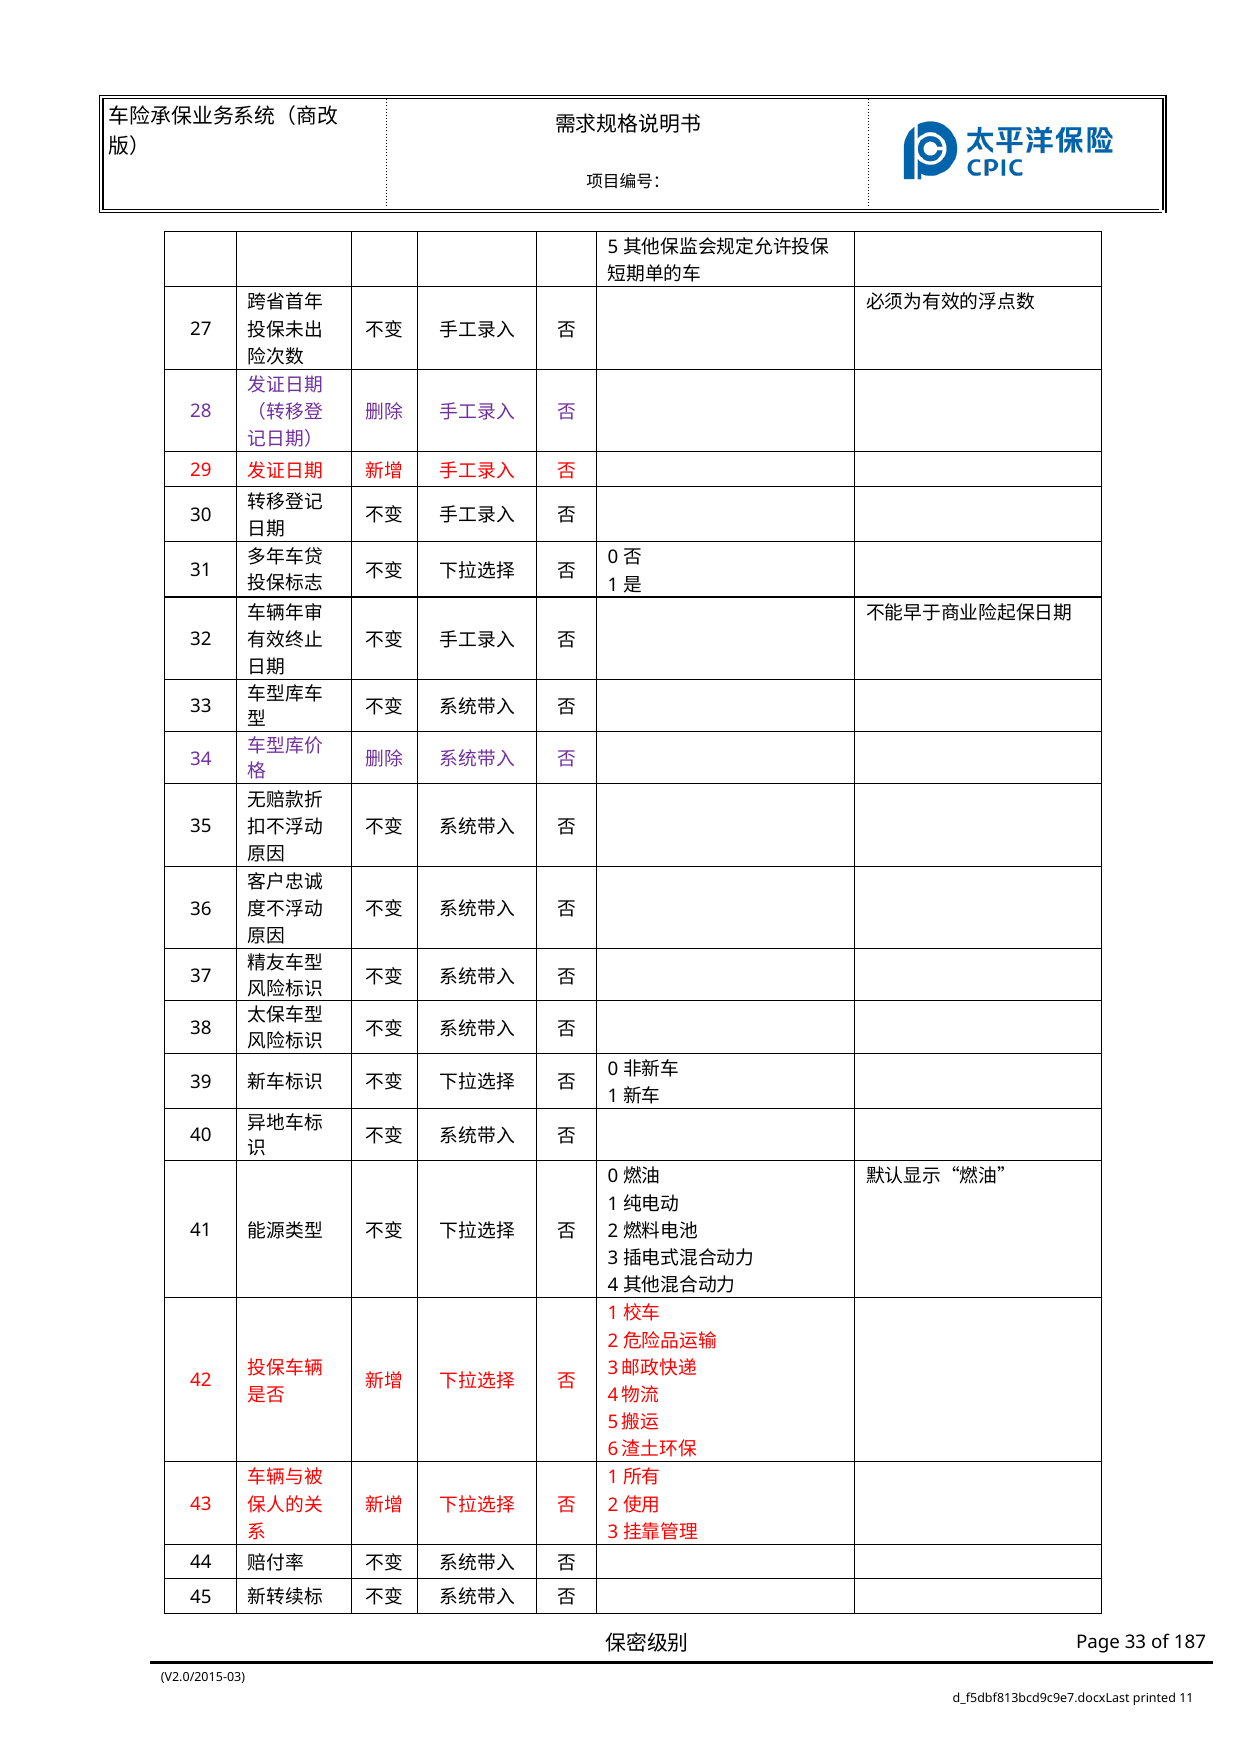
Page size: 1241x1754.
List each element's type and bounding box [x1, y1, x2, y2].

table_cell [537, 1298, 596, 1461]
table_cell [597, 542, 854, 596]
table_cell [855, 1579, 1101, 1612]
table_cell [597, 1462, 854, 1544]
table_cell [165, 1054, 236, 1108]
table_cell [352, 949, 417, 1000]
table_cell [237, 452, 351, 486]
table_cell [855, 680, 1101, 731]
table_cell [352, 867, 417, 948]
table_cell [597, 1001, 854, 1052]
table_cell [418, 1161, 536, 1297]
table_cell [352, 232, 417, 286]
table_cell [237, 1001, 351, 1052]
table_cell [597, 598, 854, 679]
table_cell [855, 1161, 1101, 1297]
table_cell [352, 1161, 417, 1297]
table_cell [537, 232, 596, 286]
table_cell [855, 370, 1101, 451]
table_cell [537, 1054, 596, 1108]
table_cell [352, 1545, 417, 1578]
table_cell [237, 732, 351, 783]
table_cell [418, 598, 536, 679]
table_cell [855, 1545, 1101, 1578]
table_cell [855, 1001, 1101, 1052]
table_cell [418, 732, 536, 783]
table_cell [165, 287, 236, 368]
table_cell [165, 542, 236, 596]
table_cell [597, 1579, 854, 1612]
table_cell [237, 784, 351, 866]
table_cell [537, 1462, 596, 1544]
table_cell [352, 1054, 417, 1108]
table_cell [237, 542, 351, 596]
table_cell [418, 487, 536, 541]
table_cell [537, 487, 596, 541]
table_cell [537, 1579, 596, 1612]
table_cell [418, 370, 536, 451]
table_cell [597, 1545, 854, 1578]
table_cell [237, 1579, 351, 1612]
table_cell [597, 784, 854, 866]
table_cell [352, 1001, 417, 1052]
picture [900, 117, 1117, 183]
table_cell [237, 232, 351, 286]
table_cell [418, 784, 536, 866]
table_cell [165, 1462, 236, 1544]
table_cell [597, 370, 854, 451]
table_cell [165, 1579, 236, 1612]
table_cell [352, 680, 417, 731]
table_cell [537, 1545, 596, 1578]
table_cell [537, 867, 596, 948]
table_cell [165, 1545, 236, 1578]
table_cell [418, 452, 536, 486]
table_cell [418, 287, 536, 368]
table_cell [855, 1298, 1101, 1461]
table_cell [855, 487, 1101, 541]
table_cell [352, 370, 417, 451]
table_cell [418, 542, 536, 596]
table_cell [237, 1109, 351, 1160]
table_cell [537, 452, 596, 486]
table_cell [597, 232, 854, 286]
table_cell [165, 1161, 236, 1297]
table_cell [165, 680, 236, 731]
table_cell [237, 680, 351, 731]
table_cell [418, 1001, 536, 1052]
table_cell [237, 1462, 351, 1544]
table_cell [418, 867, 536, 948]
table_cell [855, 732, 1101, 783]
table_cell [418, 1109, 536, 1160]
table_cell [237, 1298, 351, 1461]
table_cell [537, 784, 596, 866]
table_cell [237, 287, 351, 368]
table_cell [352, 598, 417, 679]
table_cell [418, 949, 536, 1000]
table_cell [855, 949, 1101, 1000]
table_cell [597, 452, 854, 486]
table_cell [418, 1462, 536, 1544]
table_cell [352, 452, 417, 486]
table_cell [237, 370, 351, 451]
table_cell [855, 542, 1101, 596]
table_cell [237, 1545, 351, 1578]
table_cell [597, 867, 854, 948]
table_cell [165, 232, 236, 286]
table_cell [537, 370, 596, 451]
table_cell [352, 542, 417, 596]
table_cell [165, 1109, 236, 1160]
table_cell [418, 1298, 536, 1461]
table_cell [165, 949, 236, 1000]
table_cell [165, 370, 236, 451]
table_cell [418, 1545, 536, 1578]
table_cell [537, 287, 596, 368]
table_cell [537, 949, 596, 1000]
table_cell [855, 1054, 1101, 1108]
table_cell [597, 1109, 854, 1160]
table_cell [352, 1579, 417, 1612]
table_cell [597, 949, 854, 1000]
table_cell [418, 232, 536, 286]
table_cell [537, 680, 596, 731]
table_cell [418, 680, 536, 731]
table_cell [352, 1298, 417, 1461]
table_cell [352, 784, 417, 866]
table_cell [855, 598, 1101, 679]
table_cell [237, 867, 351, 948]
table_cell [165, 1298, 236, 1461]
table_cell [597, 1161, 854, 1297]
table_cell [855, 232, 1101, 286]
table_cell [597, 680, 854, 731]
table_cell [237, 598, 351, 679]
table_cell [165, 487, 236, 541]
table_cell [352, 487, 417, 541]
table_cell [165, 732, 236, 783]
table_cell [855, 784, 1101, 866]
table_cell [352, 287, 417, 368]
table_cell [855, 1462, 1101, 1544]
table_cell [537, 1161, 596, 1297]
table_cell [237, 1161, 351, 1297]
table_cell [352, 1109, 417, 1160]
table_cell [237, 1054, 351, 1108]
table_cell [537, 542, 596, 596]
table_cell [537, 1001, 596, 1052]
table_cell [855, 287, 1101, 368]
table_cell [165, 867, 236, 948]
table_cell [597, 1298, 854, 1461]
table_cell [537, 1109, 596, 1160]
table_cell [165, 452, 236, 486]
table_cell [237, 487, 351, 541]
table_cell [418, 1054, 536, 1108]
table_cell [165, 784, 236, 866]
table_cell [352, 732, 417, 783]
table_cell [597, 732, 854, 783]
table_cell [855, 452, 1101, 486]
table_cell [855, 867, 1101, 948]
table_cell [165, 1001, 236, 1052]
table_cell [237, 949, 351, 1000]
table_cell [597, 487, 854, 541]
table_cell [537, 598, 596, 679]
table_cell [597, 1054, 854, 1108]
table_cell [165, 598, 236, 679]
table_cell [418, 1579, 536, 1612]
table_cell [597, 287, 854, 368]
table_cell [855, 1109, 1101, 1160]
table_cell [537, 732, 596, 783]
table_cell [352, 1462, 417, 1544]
